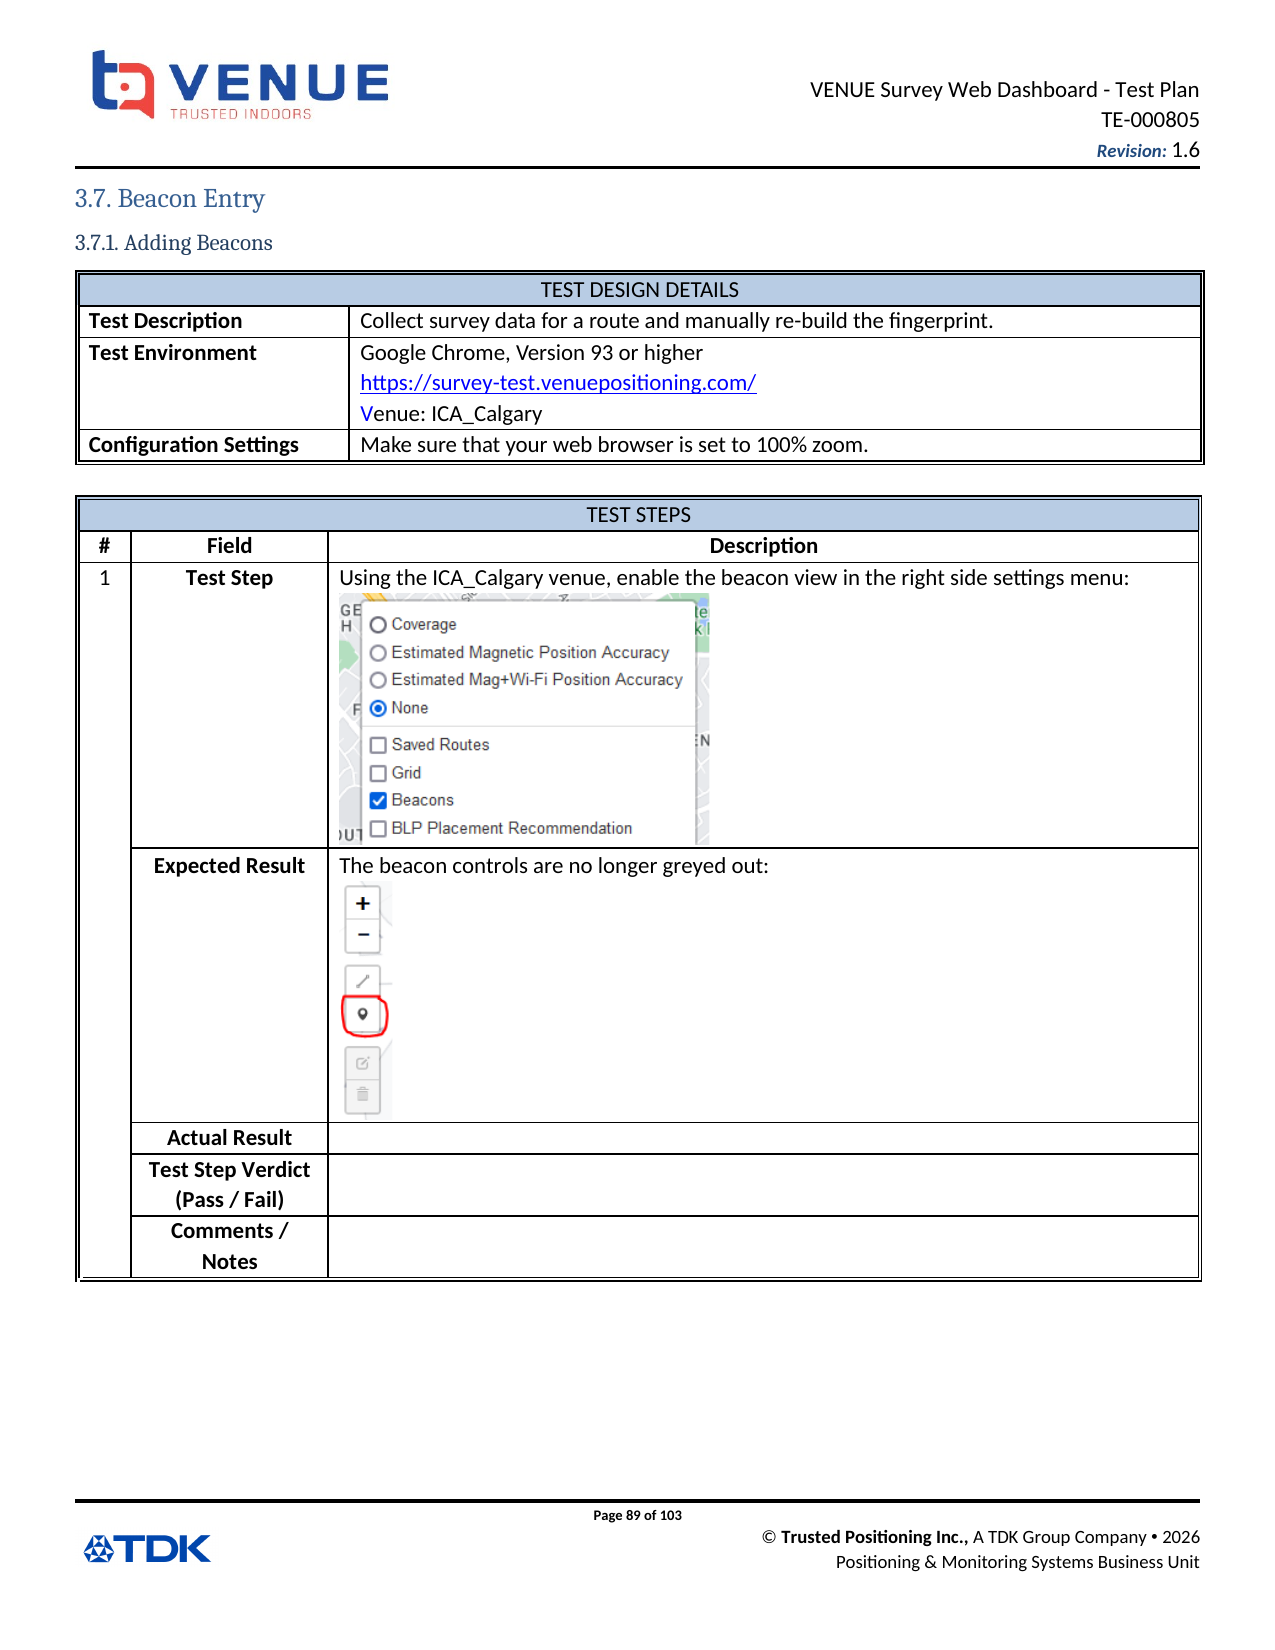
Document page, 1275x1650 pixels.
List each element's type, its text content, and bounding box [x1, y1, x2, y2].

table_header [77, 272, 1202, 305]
picture [339, 593, 710, 845]
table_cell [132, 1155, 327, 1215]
text Beacon Entry [75, 183, 1200, 214]
text Adding Beacons [75, 229, 1200, 256]
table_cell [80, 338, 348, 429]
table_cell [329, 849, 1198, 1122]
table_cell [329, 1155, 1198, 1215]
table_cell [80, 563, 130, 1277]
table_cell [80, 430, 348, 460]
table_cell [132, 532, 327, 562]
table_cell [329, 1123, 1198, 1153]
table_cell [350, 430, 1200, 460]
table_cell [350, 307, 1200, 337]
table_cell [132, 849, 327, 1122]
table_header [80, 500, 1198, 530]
picture [75, 30, 403, 131]
picture [75, 1527, 219, 1567]
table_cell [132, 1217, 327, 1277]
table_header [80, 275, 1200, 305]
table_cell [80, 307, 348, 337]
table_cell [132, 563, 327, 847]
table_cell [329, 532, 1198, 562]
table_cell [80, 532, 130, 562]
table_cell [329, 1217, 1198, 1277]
picture [339, 881, 393, 1120]
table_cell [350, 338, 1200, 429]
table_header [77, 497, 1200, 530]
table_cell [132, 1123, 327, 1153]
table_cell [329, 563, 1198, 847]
